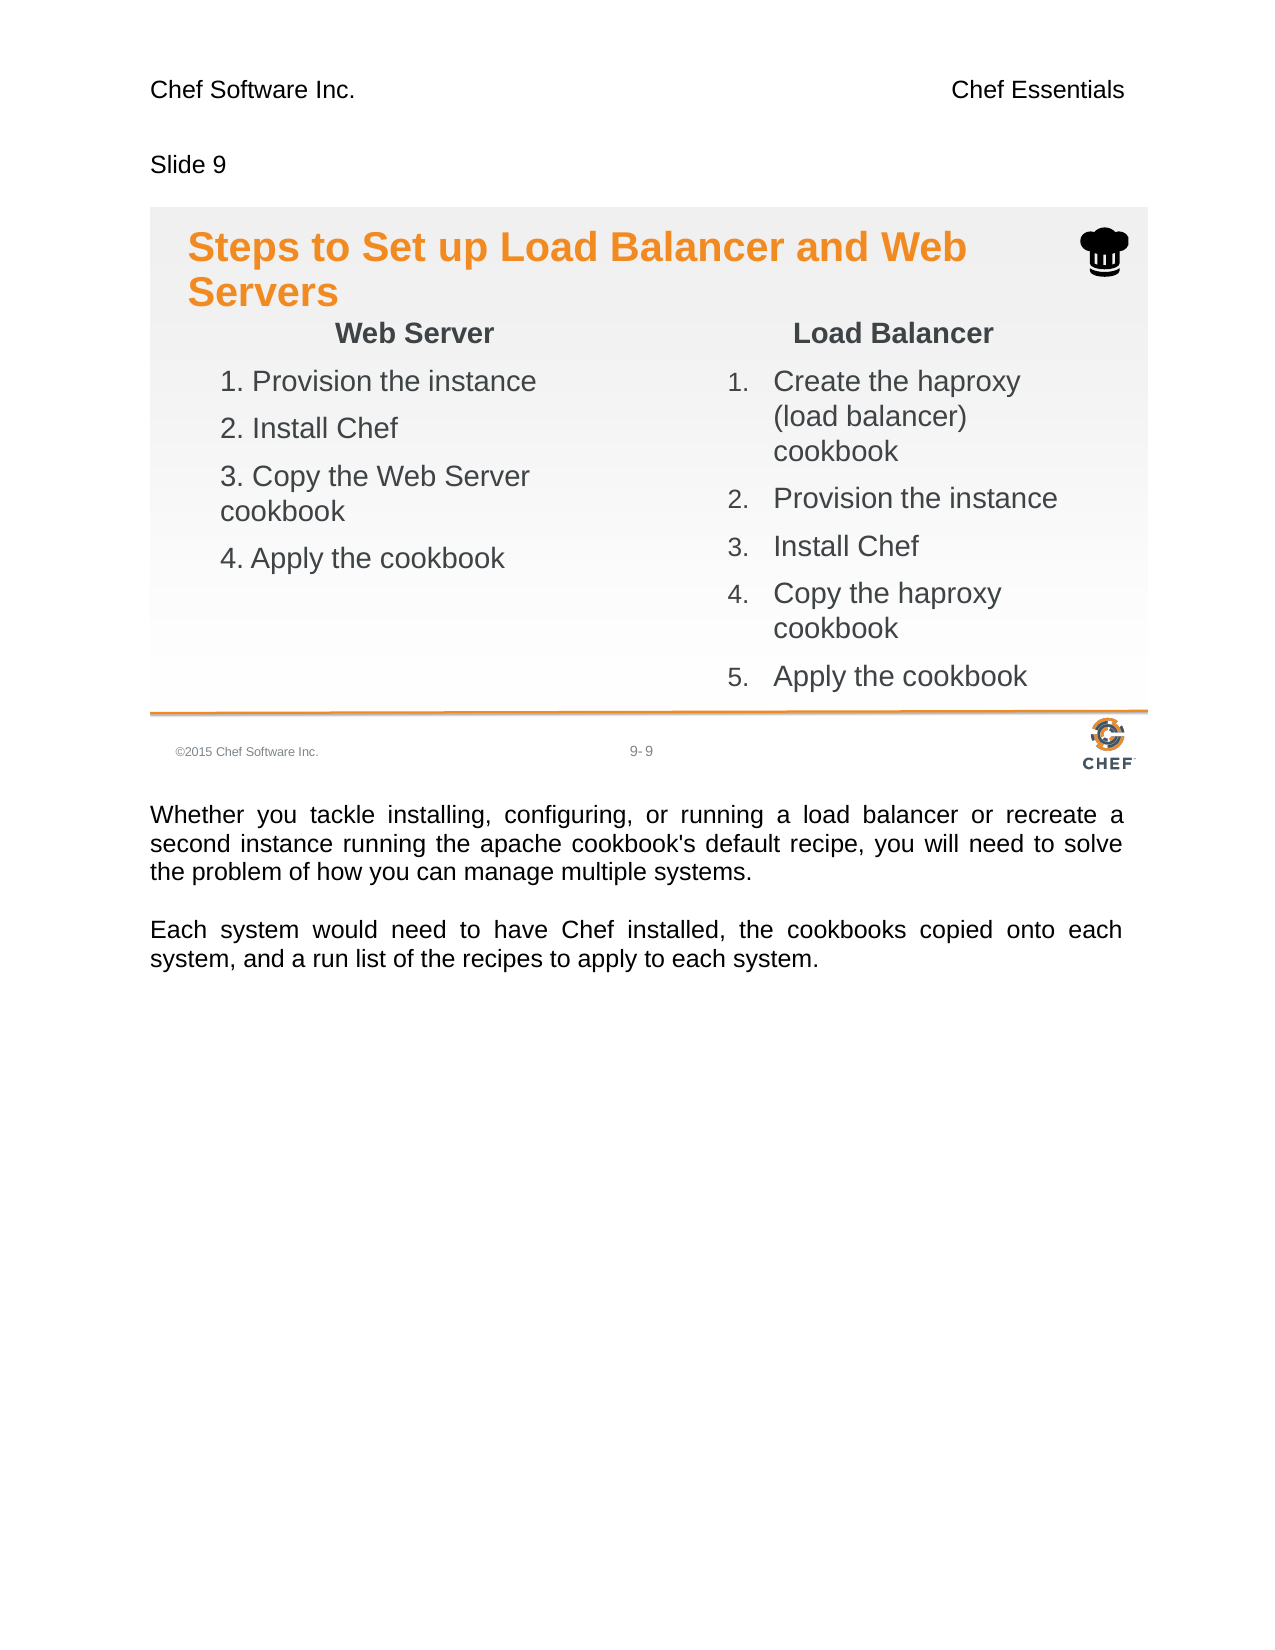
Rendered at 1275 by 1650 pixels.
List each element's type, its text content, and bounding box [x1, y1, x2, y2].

text Whether you tackle installing, configuring, or running a load balancer or recreate a second instance running the apache cookbook's default recipe, you will need to solve the problem of how you can manage multiple systems. [150, 800, 1125, 886]
text Each system would need to have Chef installed, the cookbooks copied onto each system, and a run list of the recipes to apply to each system. [150, 915, 1125, 972]
text Slide 9 [150, 150, 1125, 179]
